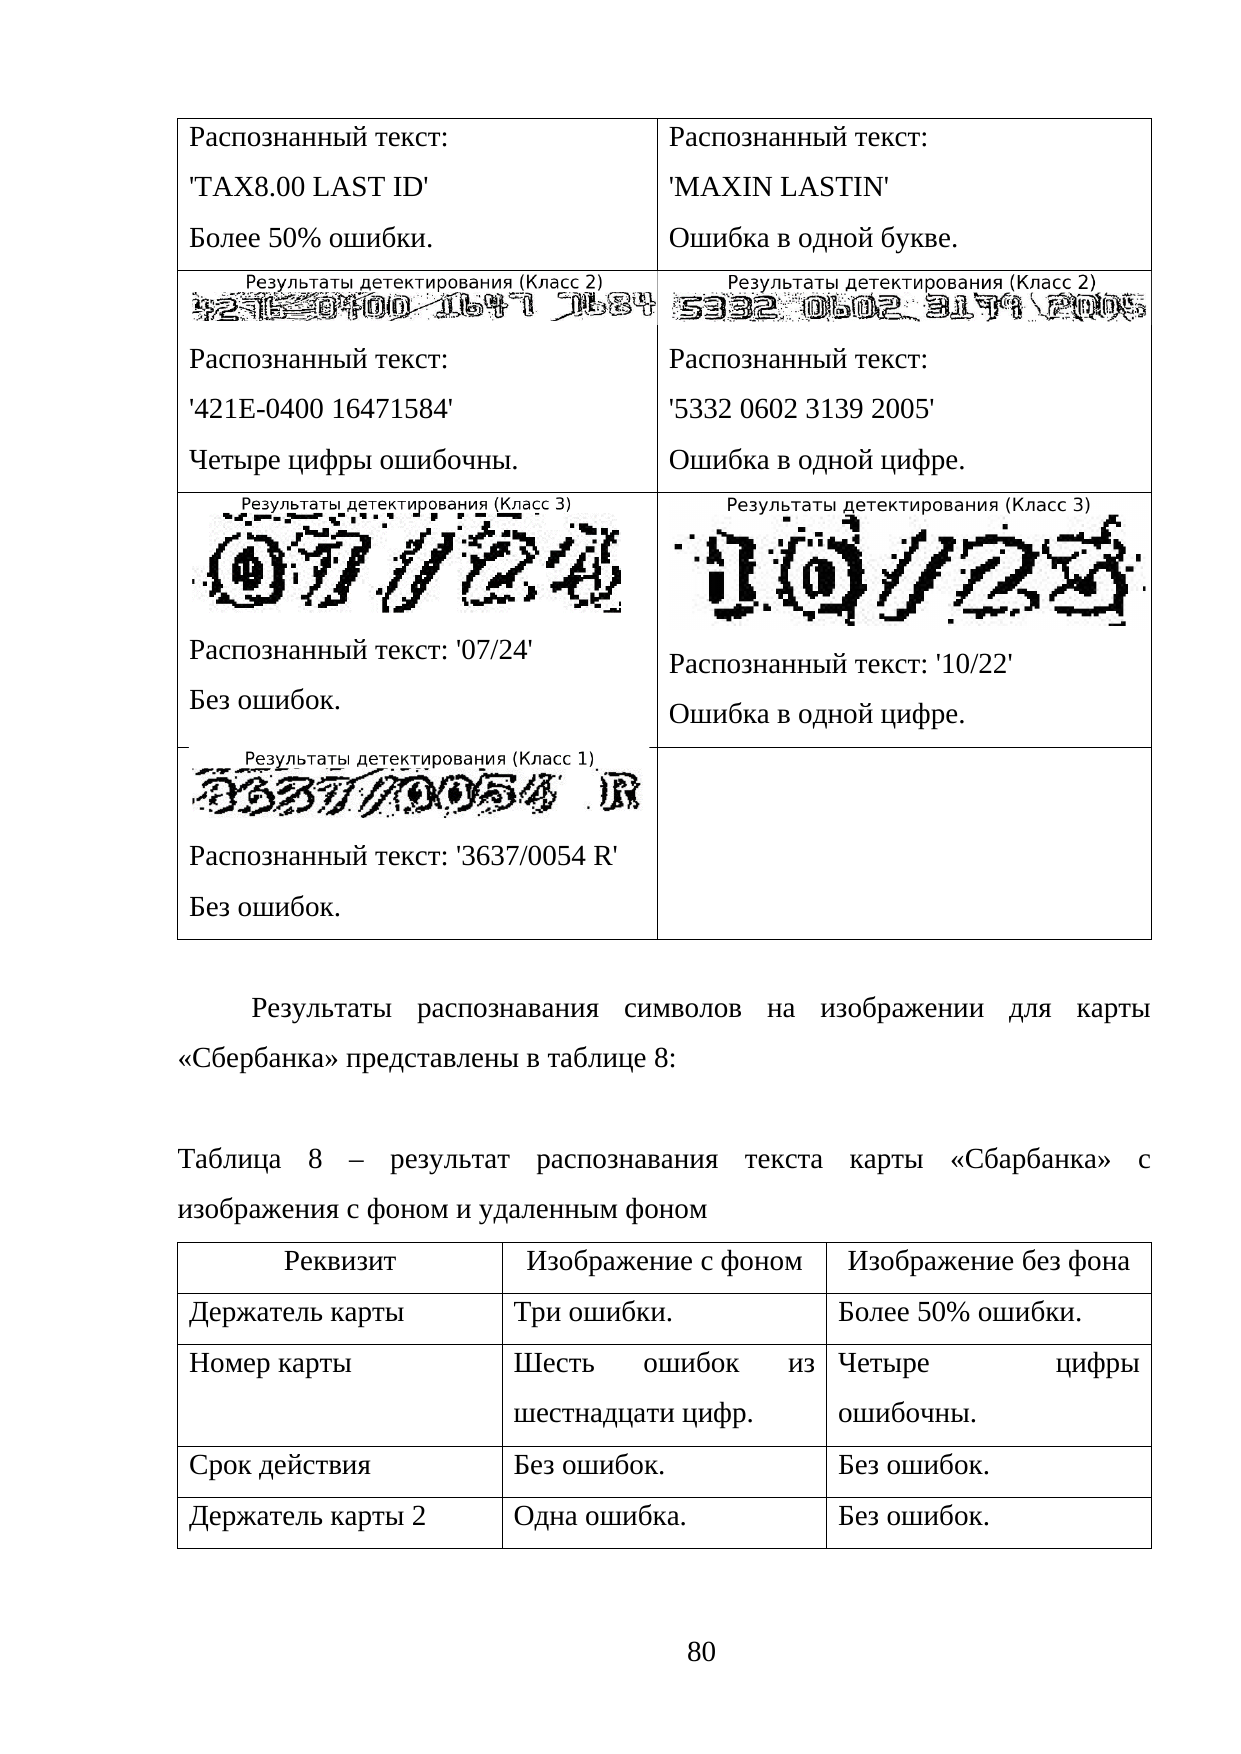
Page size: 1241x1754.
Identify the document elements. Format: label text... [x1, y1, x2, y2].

text Таблица 8 – результат распознавания текста карты «Сбарбанка» с изображения с фоном и удаленным фоном [177, 1141, 1152, 1225]
table_cell Без ошибок. [827, 1498, 1151, 1548]
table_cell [178, 119, 657, 270]
picture [188, 747, 650, 822]
table_cell Более 50% ошибки. [827, 1294, 1151, 1344]
table_cell Без ошибок. [503, 1447, 826, 1497]
picture [668, 271, 1152, 325]
picture [188, 271, 658, 325]
table_cell Распознанный текст: '5332 0602 3139 2005' Ошибка в одной цифре. [658, 271, 1151, 492]
table_cell Три ошибки. [503, 1294, 826, 1344]
table_cell Держатель карты 2 [178, 1498, 502, 1548]
table_cell Держатель карты [178, 1294, 502, 1344]
text Результаты распознавания символов на изображении для карты «Сбербанка» представлены в таблице 8: [177, 990, 1152, 1074]
table_cell Номер карты [178, 1345, 502, 1446]
table_cell [658, 748, 1151, 939]
table_cell Четыре цифры ошибочны. [827, 1345, 1151, 1446]
table_cell Распознанный текст: '07/24' Без ошибок. [178, 493, 657, 747]
table_cell Шесть ошибок из шестнадцати цифр. [503, 1345, 826, 1446]
table_cell Распознанный текст: '3637/0054 R' Без ошибок. [178, 748, 657, 939]
picture [188, 493, 624, 616]
table_header Реквизит [178, 1243, 502, 1293]
table_header Изображение с фоном [503, 1243, 826, 1293]
table_header Изображение без фона [827, 1243, 1151, 1293]
table_cell Срок действия [178, 1447, 502, 1497]
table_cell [658, 119, 1151, 270]
table_cell Распознанный текст: '421E-0400 16471584' Четыре цифры ошибочны. [178, 271, 657, 492]
picture [668, 493, 1149, 630]
table_cell Одна ошибка. [503, 1498, 826, 1548]
table_cell Без ошибок. [827, 1447, 1151, 1497]
table_cell Распознанный текст: '10/22' Ошибка в одной цифре. [658, 493, 1151, 747]
